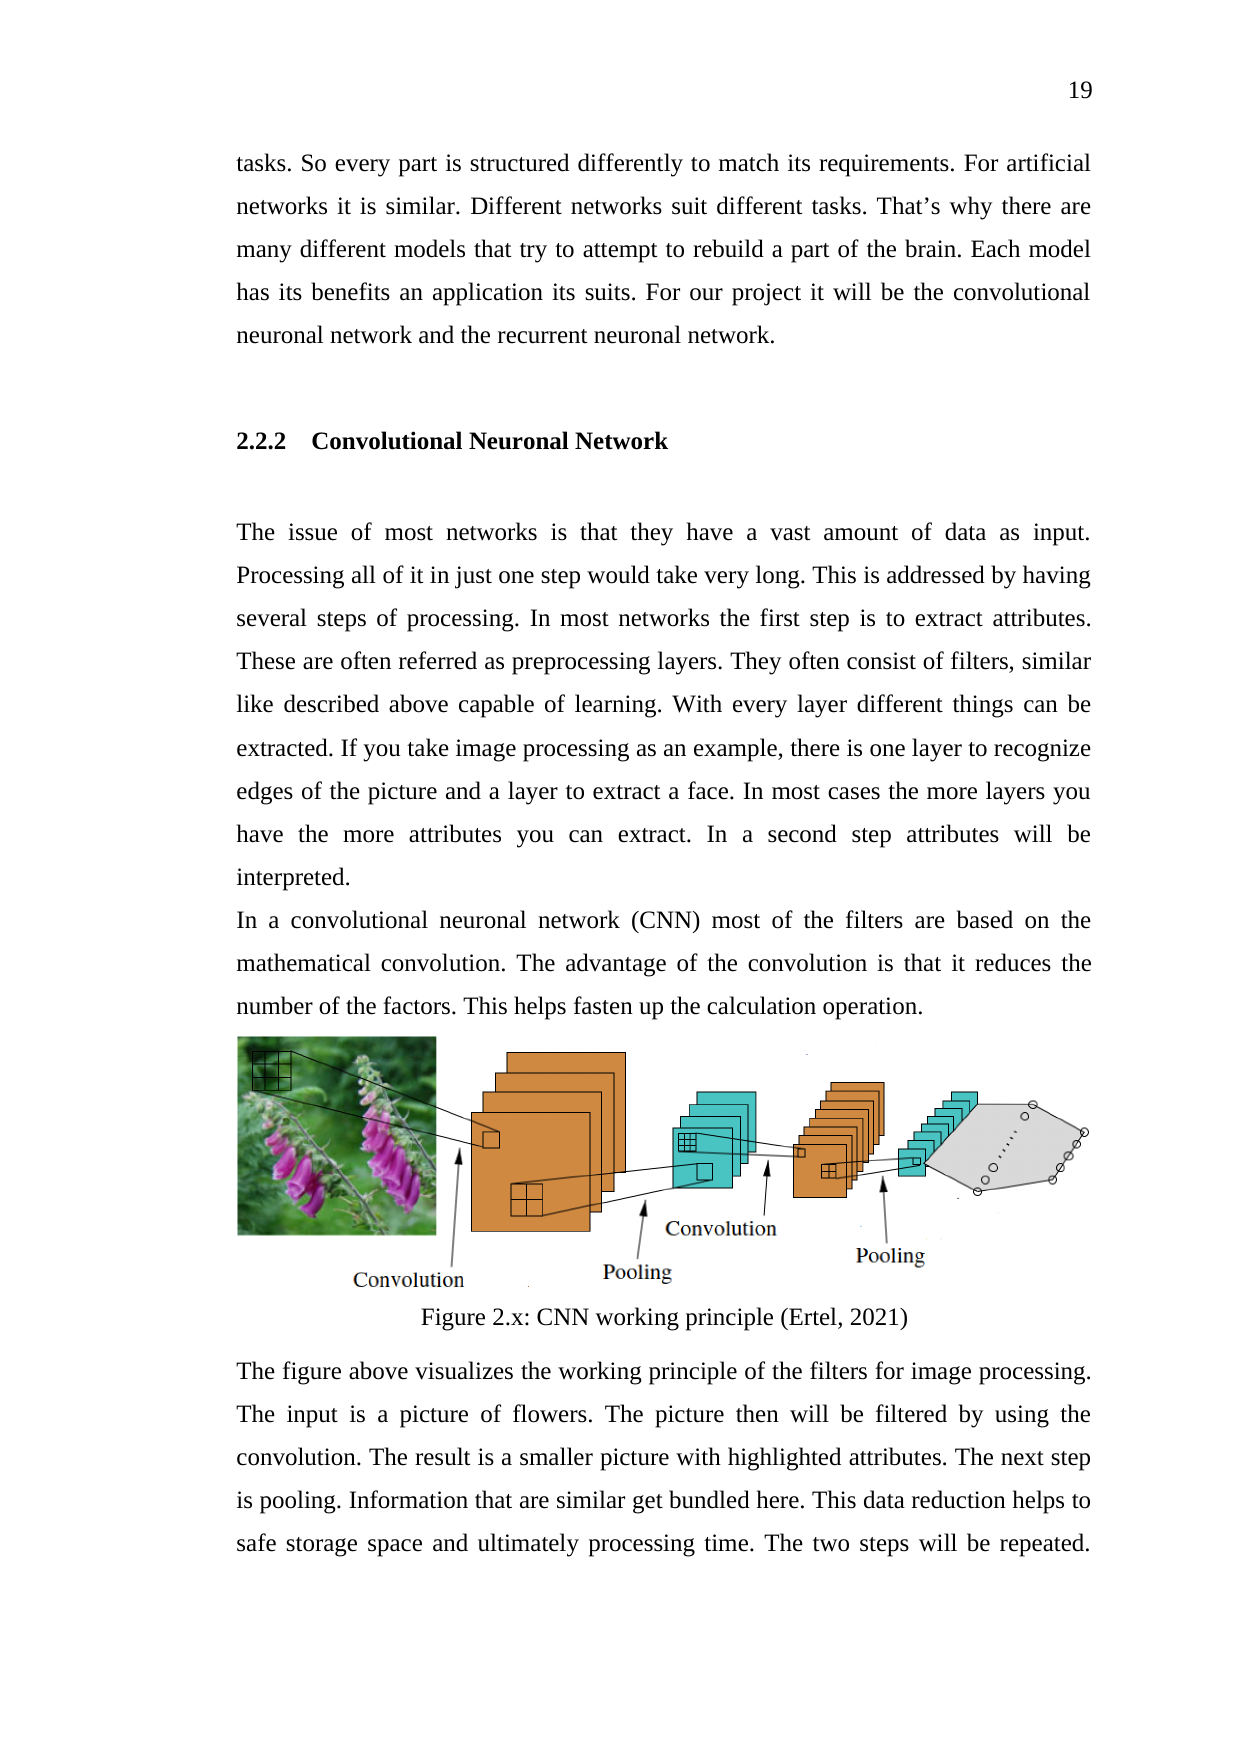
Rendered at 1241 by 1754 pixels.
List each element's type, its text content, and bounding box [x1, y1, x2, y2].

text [236, 1356, 1092, 1557]
text The issue of most networks is that they have a vast amount of data as input. Processing all of it in just one step would take very long. This is addressed by having several steps of processing. In most networks the first step is to extract attributes. These are often referred as preprocessing layers. They often consist of filters, similar like described above capable of learning. With every layer different things can be extracted. If you take image processing as an example, there is one layer to recognize edges of the picture and a layer to extract a face. In most cases the more layers you have the more attributes you can extract. In a second step attributes will be interpreted. [236, 517, 1092, 891]
picture [236, 1034, 1090, 1288]
subtitle Convolutional Neuronal Network [236, 426, 1092, 454]
text In a convolutional neuronal network (CNN) most of the filters are based on the mathematical convolution. The advantage of the convolution is that it reduces the number of the factors. This helps fasten up the calculation operation. [236, 905, 1092, 1020]
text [236, 148, 1092, 349]
text Figure 2.x: CNN working principle (Ertel, 2021) [236, 1302, 1092, 1331]
